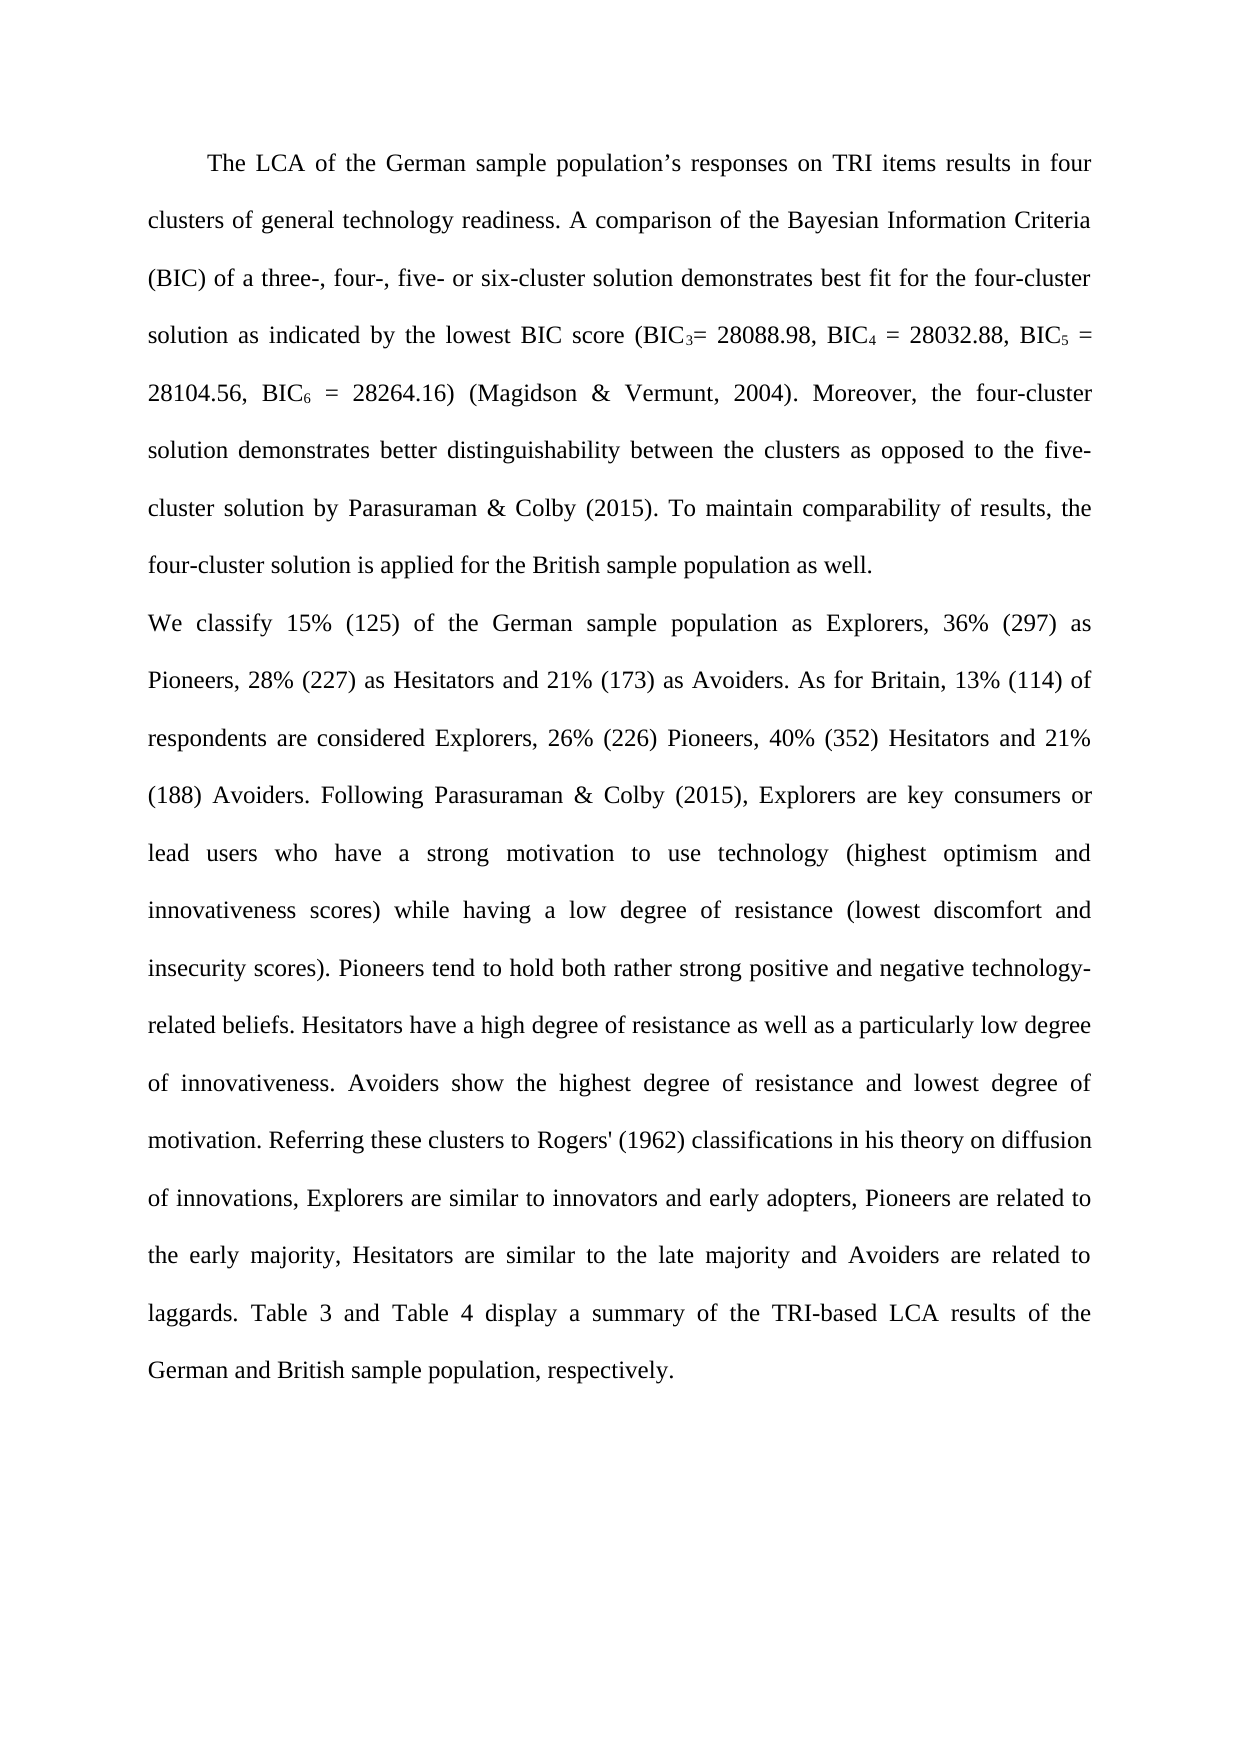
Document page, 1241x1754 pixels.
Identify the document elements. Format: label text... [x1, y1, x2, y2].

text The LCA of the German sample population’s responses on TRI items results in four clusters of general technology readiness. A comparison of the Bayesian Information Criteria (BIC) of a three-, four-, five- or six-cluster solution demonstrates best fit for the four-cluster solution as indicated by the lowest BIC score (BIC3= 28088.98, BIC4 = 28032.88, BIC5 = 28104.56, BIC6 = 28264.16) (Magidson & Vermunt, 2004). Moreover, the four-cluster solution demonstrates better distinguishability between the clusters as opposed to the five-cluster solution by Parasuraman & Colby (2015). To maintain comparability of results, the four-cluster solution is applied for the British sample population as well. [148, 148, 1092, 579]
text We classify 15% (125) of the German sample population as Explorers, 36% (297) as Pioneers, 28% (227) as Hesitators and 21% (173) as Avoiders. As for Britain, 13% (114) of respondents are considered Explorers, 26% (226) Pioneers, 40% (352) Hesitators and 21% (188) Avoiders. Following Parasuraman & Colby (2015), Explorers are key consumers or lead users who have a strong motivation to use technology (highest optimism and innovativeness scores) while having a low degree of resistance (lowest discomfort and insecurity scores). Pioneers tend to hold both rather strong positive and negative technology-related beliefs. Hesitators have a high degree of resistance as well as a particularly low degree of innovativeness. Avoiders show the highest degree of resistance and lowest degree of motivation. Referring these clusters to Rogers' (1962) classifications in his theory on diffusion of innovations, Explorers are similar to innovators and early adopters, Pioneers are related to the early majority, Hesitators are similar to the late majority and Avoiders are related to laggards. Table 3 and Table 4 display a summary of the TRI-based LCA results of the German and British sample population, respectively. [148, 608, 1092, 1384]
